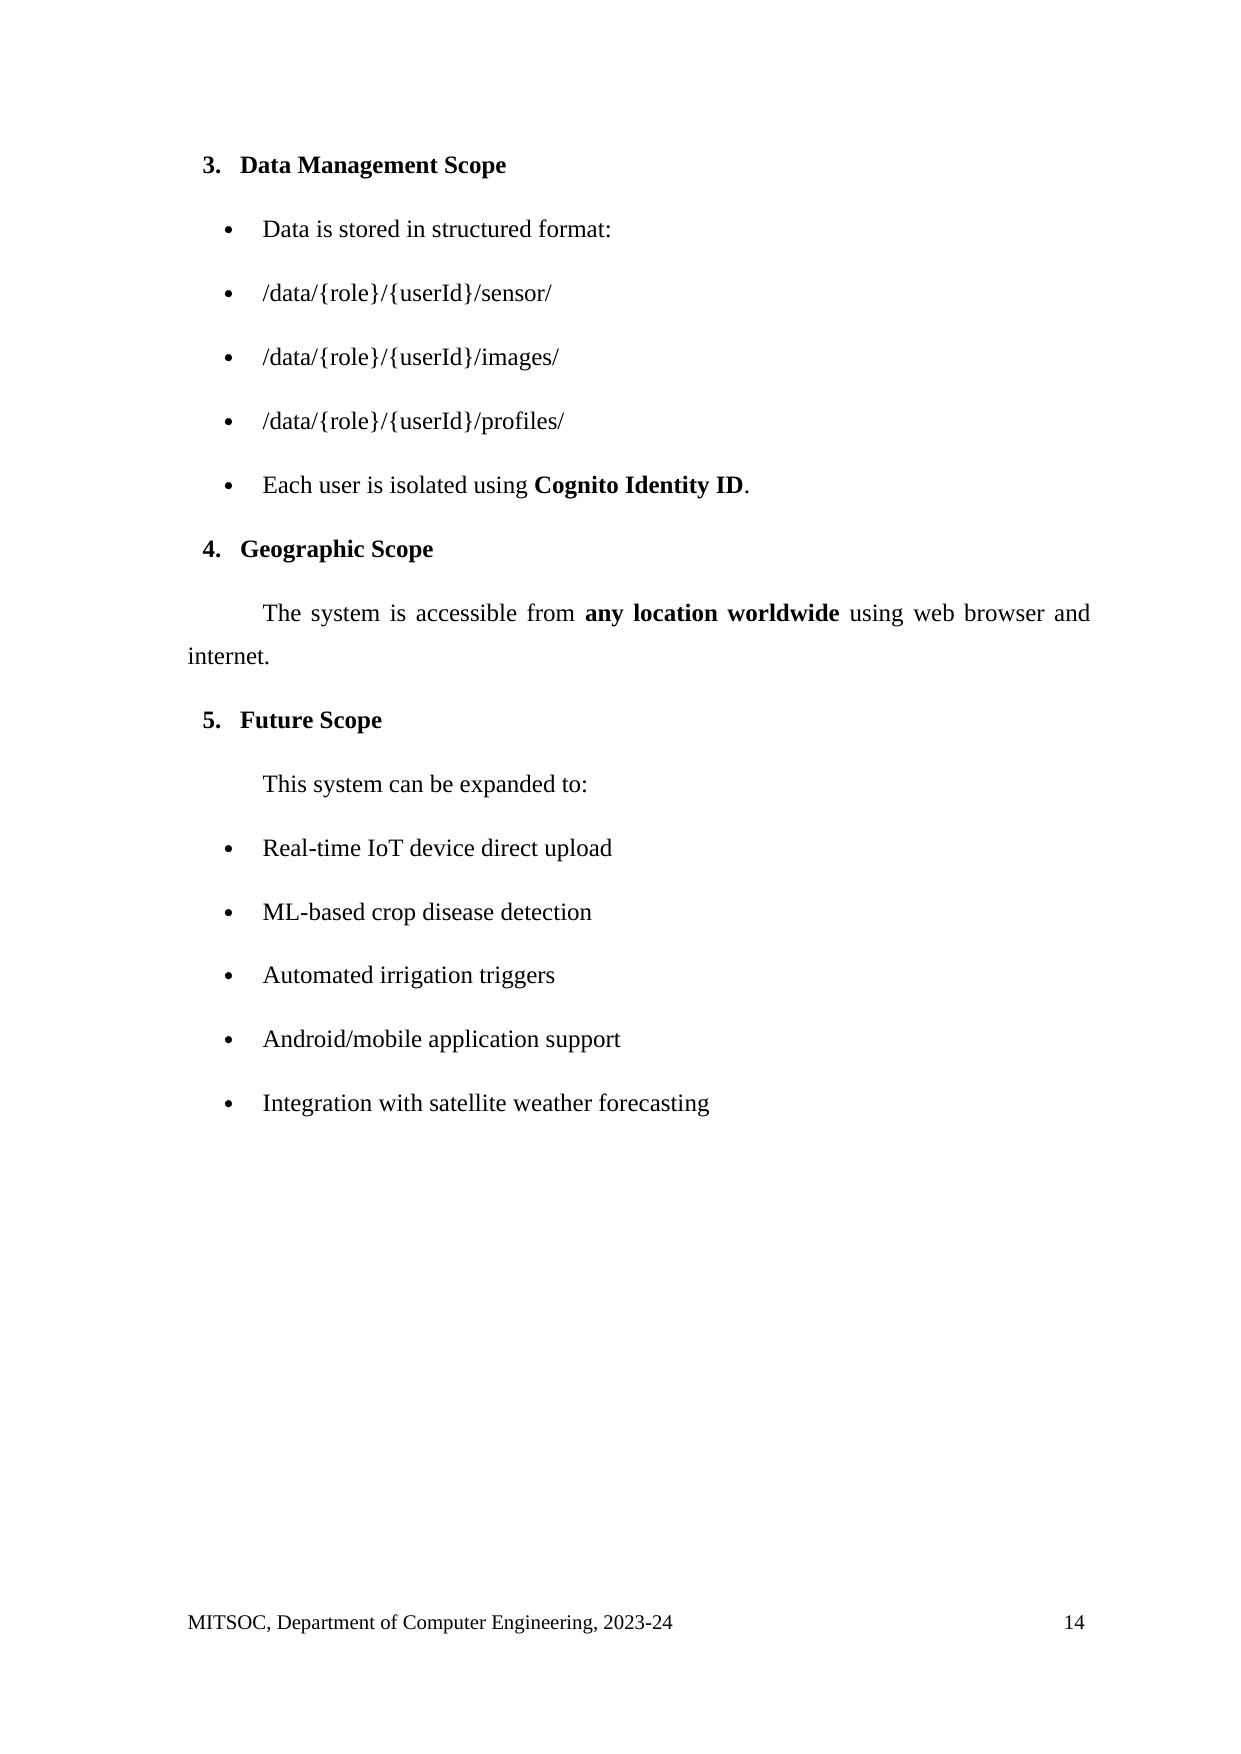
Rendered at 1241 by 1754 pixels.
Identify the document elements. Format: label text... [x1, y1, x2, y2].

text This system can be expanded to: [187, 769, 1090, 797]
list /data/{role}/{userId}/images/ [225, 342, 1090, 371]
list Android/mobile application support [225, 1024, 1090, 1053]
list Automated irrigation triggers [225, 961, 1090, 989]
list Data is stored in structured format: [225, 214, 1090, 243]
list Data Management Scope [202, 150, 1090, 179]
list Each user is isolated using Cognito Identity ID. [225, 470, 1090, 498]
list Integration with satellite weather forecasting [225, 1088, 1090, 1117]
list ML-based crop disease detection [225, 897, 1090, 925]
list Geographic Scope [202, 534, 1090, 562]
list /data/{role}/{userId}/sensor/ [225, 278, 1090, 307]
list /data/{role}/{userId}/profiles/ [225, 406, 1090, 434]
list Real-time IoT device direct upload [225, 833, 1090, 861]
list Future Scope [202, 705, 1090, 733]
text The system is accessible from any location worldwide using web browser and internet. [187, 598, 1090, 669]
